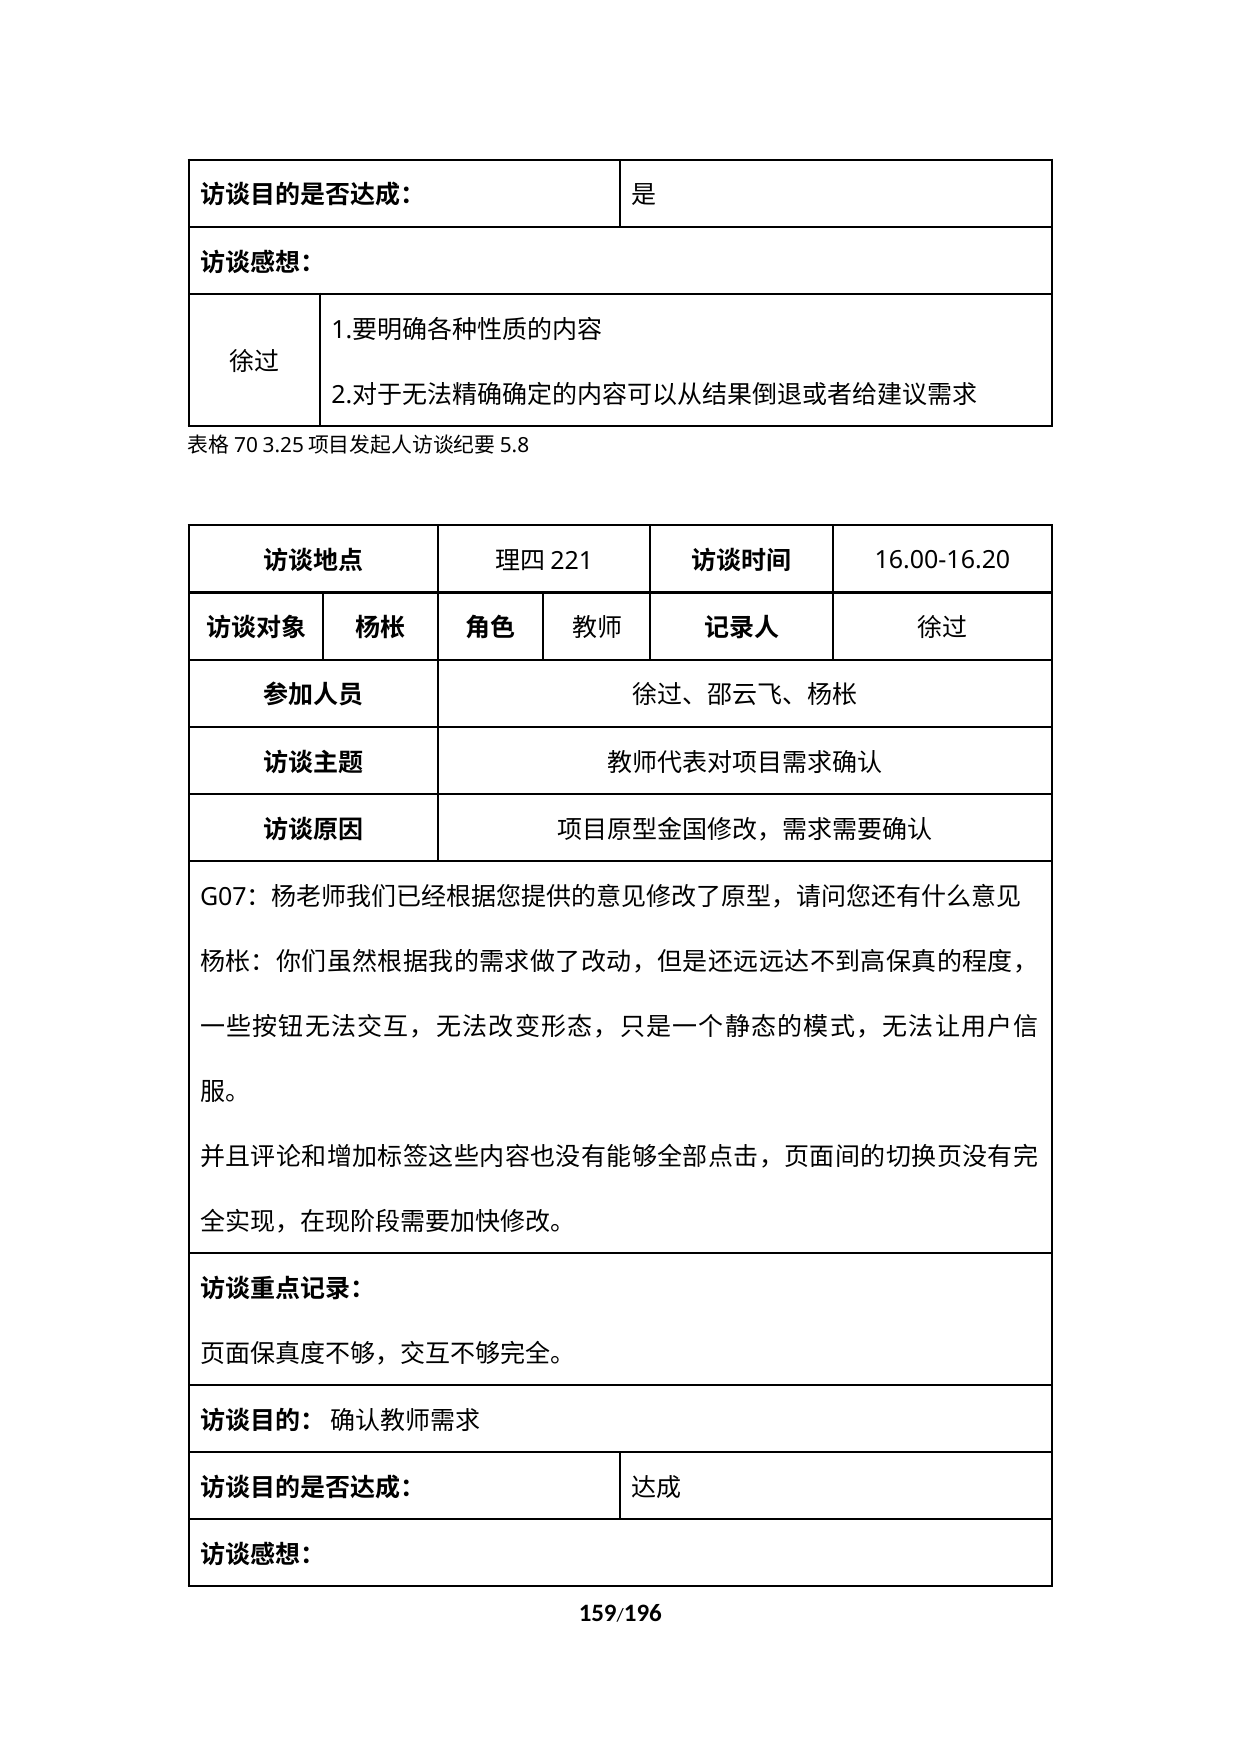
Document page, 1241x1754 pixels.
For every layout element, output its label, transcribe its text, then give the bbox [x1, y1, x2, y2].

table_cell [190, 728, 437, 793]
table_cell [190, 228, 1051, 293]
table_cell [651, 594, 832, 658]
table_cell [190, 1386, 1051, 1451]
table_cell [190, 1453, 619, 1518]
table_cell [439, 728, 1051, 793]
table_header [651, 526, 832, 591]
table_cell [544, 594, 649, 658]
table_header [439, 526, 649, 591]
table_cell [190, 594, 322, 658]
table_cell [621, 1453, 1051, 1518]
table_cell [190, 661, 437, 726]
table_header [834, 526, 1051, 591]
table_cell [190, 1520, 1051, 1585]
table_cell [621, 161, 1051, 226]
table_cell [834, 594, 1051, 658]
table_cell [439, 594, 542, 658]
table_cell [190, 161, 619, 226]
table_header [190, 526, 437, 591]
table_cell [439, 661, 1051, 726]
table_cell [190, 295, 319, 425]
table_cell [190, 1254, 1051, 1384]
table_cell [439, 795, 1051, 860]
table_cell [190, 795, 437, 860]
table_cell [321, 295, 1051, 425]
text 表格 70 3.25项目发起人访谈纪要5.8 [187, 427, 1053, 459]
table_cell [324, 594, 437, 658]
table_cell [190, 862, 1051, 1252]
